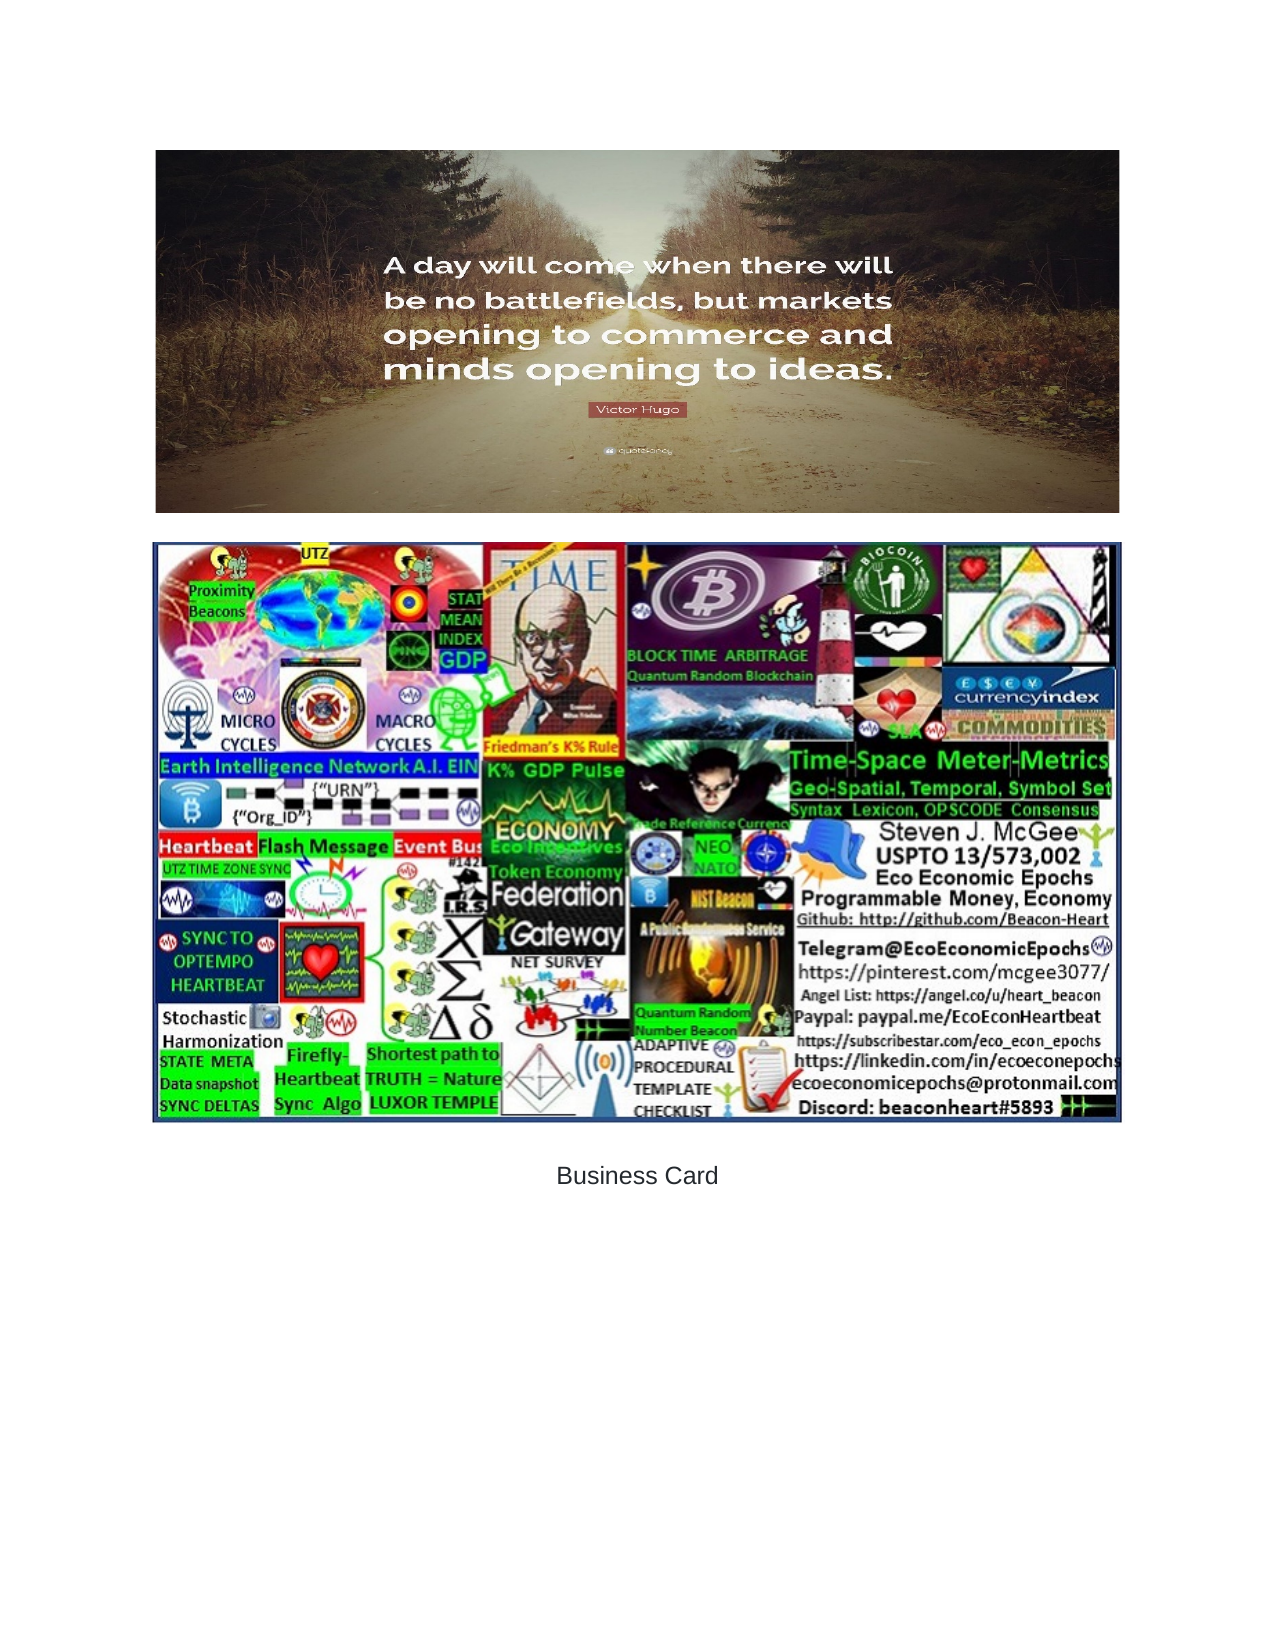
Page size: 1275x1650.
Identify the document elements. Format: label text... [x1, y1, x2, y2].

picture [150, 542, 1125, 1124]
text Business Card [150, 1161, 1125, 1190]
picture [155, 150, 1120, 513]
